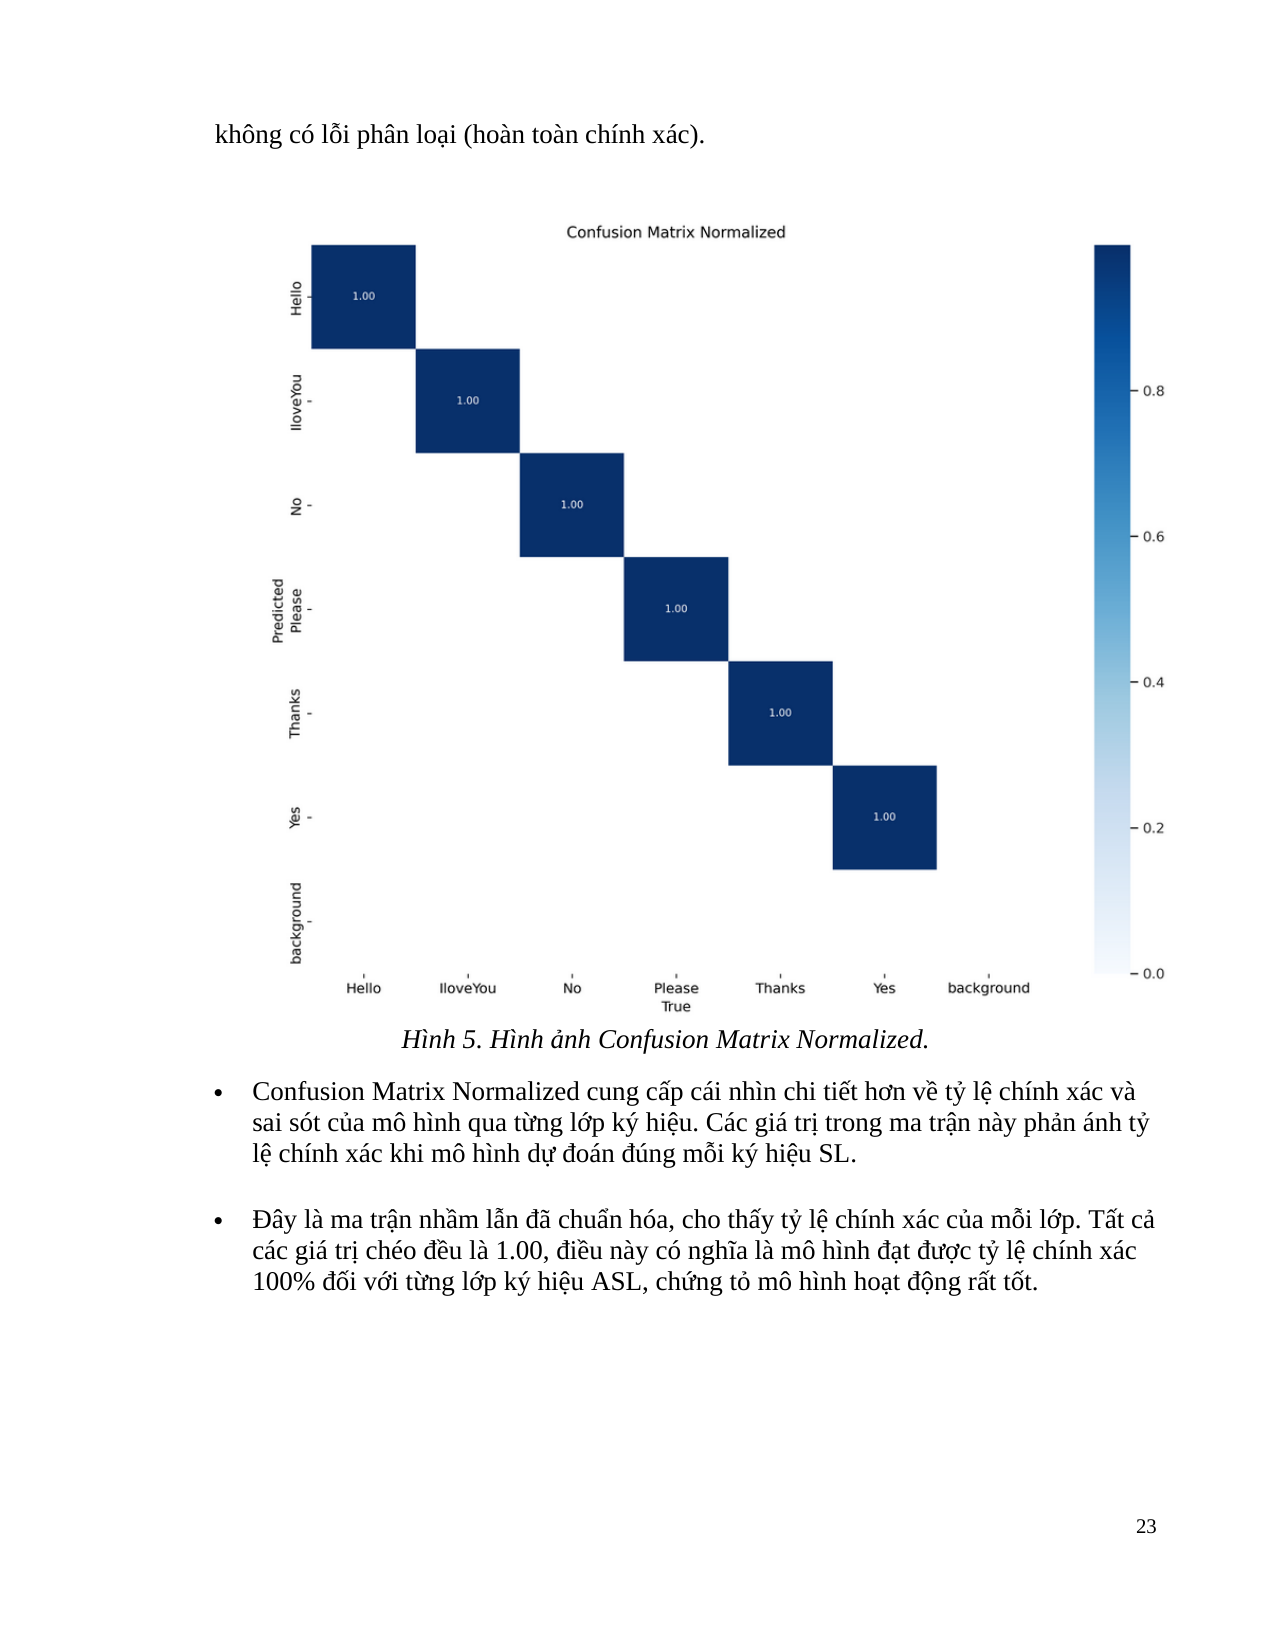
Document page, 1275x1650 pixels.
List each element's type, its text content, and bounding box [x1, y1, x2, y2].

list Confusion Matrix Normalized cung cấp cái nhìn chi tiết hơn về tỷ lệ chính xác và sai sót của mô hình qua từng lớp ký hiệu. Các giá trị trong ma trận này phản ánh tỷ lệ chính xác khi mô hình dự đoán đúng mỗi ký hiệu SL. [214, 1075, 1156, 1203]
list Đây là ma trận nhầm lẫn đã chuẩn hóa, cho thấy tỷ lệ chính xác của mỗi lớp. Tất cả các giá trị chéo đều là 1.00, điều này có nghĩa là mô hình đạt được tỷ lệ chính xác 100% đối với từng lớp ký hiệu ASL, chứng tỏ mô hình hoạt động rất tốt. [214, 1203, 1156, 1330]
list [214, 118, 1156, 184]
text Hình 5. Hình ảnh Confusion Matrix Normalized. [177, 1023, 1156, 1054]
picture [252, 212, 1232, 1024]
